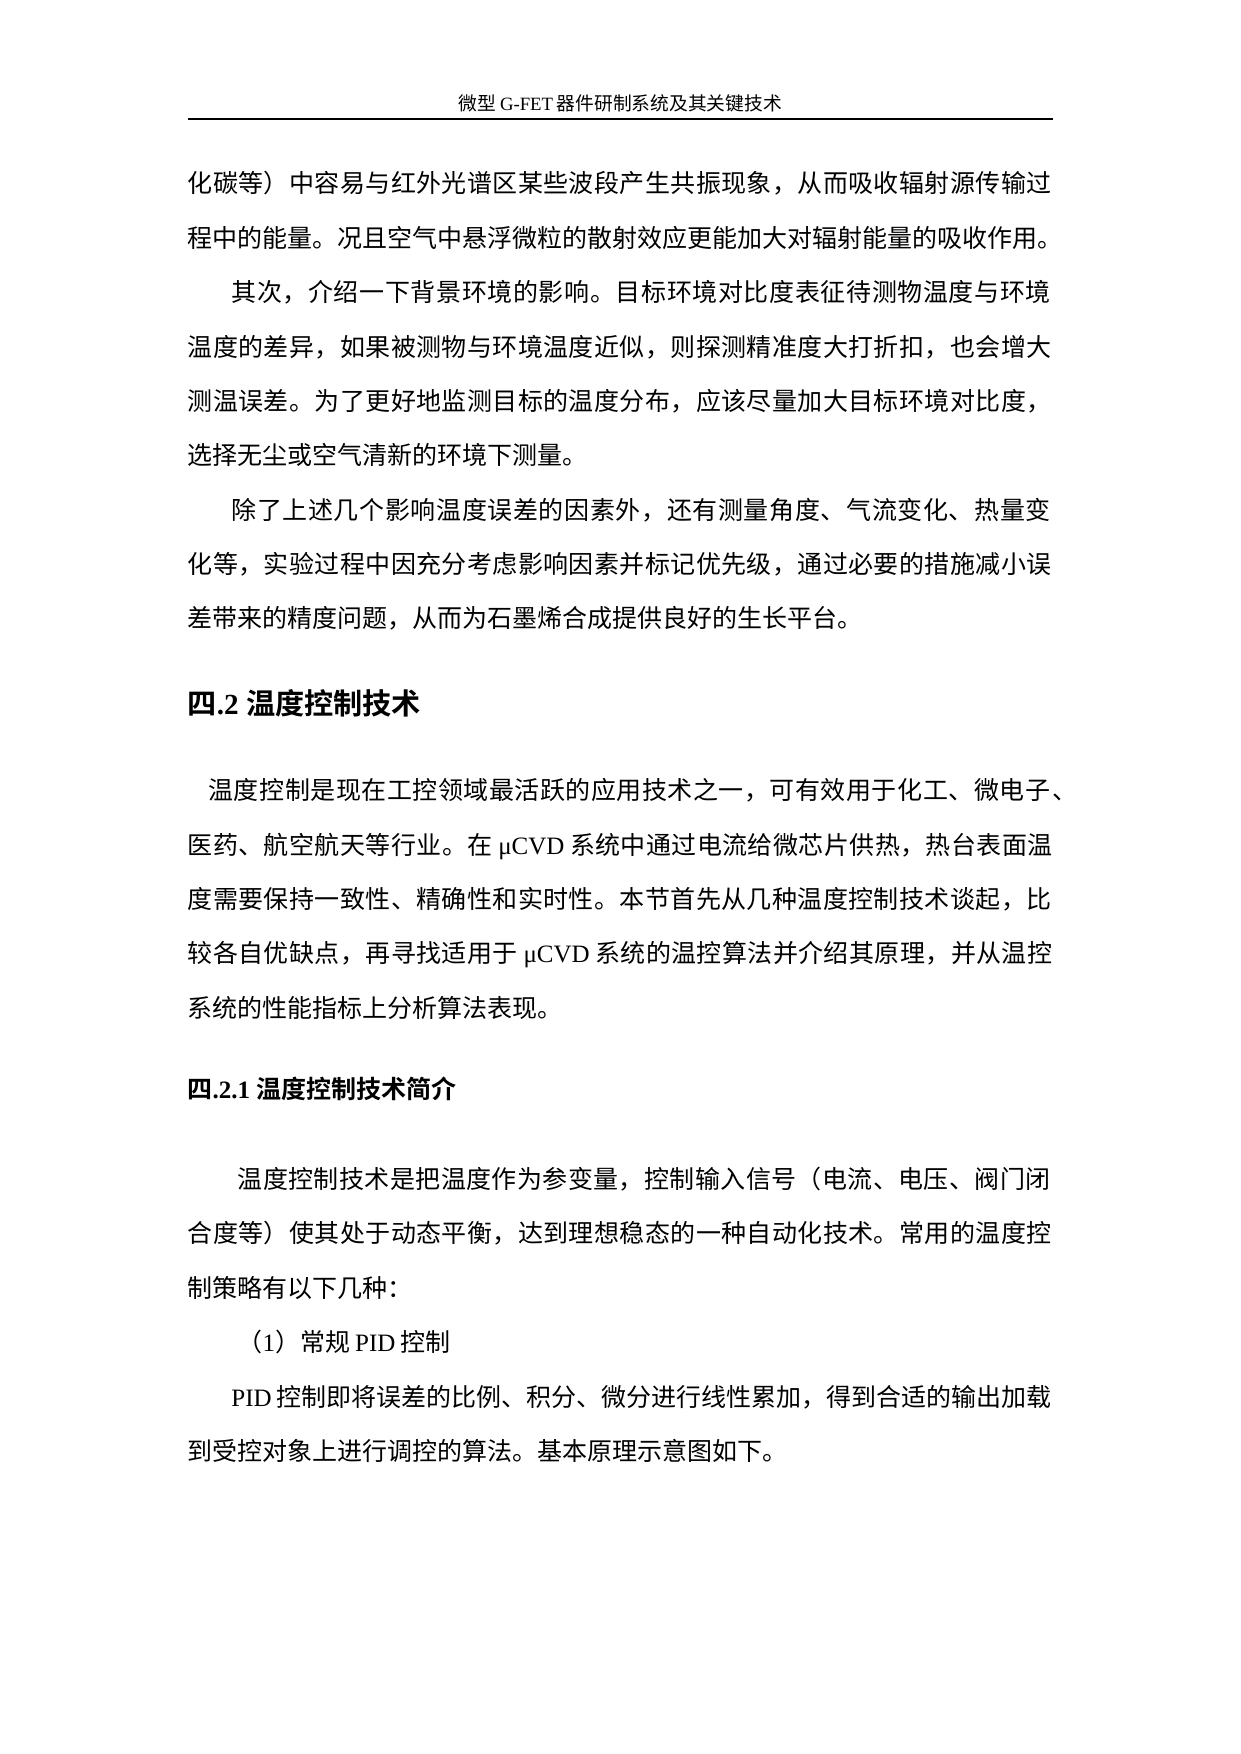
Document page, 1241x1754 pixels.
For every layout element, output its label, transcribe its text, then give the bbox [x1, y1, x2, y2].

subtitle 温度控制技术 [187, 680, 1053, 723]
list 常规PID控制 [187, 1323, 1053, 1359]
text 除了上述几个影响温度误差的因素外，还有测量角度、气流变化、热量变化等，实验过程中因充分考虑影响因素并标记优先级，通过必要的措施减小误差带来的精度问题，从而为石墨烯合成提供良好的生长平台。 [187, 490, 1053, 635]
list PID控制即将误差的比例、积分、微分进行线性累加，得到合适的输出加载到受控对象上进行调控的算法。基本原理示意图如下。 [187, 1377, 1053, 1468]
text 温度控制技术是把温度作为参变量，控制输入信号（电流、电压、阀门闭合度等）使其处于动态平衡，达到理想稳态的一种自动化技术。常用的温度控制策略有以下几种： [187, 1159, 1053, 1304]
text 温度控制是现在工控领域最活跃的应用技术之一，可有效用于化工、微电子、医药、航空航天等行业。在μCVD系统中通过电流给微芯片供热，热台表面温度需要保持一致性、精确性和实时性。本节首先从几种温度控制技术谈起，比较各自优缺点，再寻找适用于μCVD系统的温控算法并介绍其原理，并从温控系统的性能指标上分析算法表现。 [187, 771, 1053, 1024]
text 其次，介绍一下背景环境的影响。目标环境对比度表征待测物温度与环境温度的差异，如果被测物与环境温度近似，则探测精准度大打折扣，也会增大测温误差。为了更好地监测目标的温度分布，应该尽量加大目标环境对比度，选择无尘或空气清新的环境下测量。 [187, 273, 1053, 472]
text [187, 164, 1053, 254]
subtitle 温度控制技术简介 [187, 1070, 1053, 1106]
